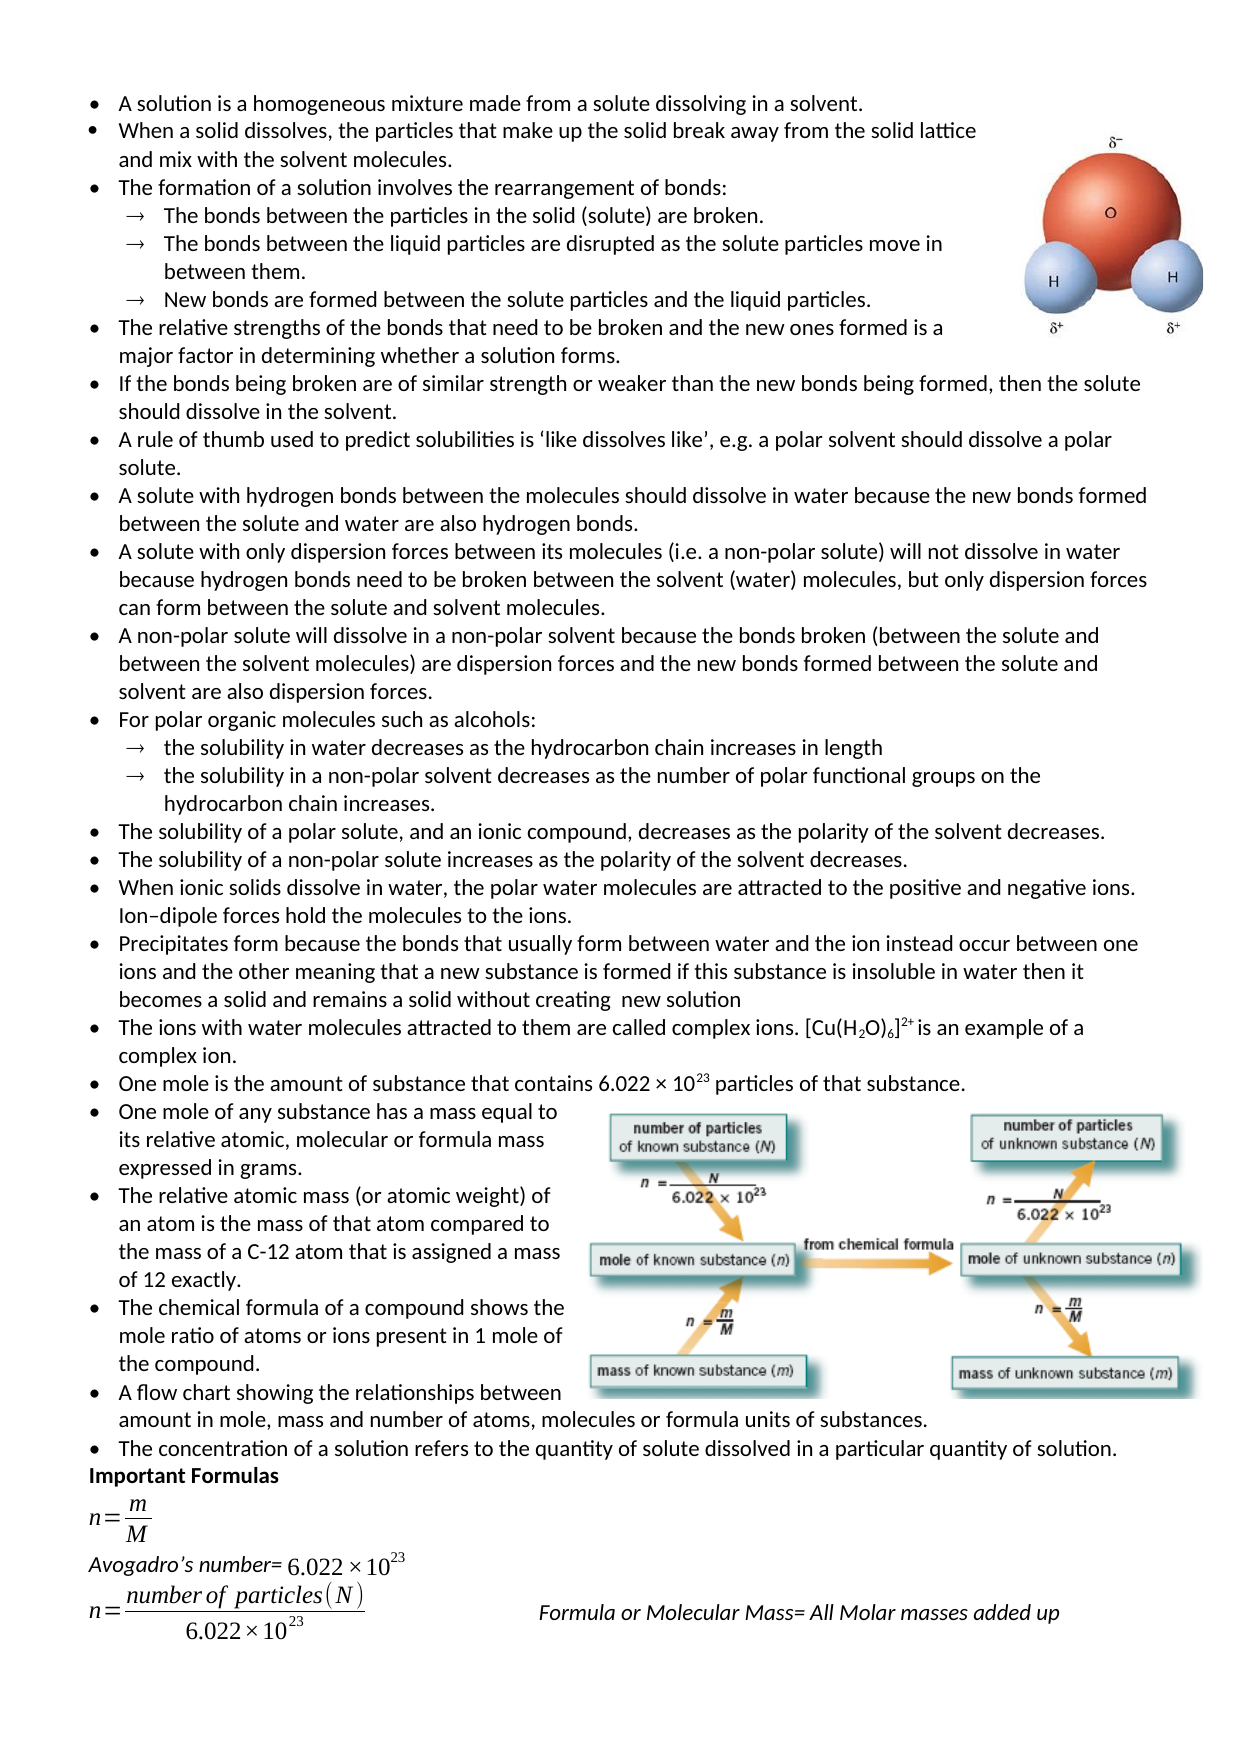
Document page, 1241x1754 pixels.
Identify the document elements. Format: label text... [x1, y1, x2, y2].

list The formation of a solution involves the rearrangement of bonds: [89, 173, 1006, 201]
list A solute with hydrogen bonds between the molecules should dissolve in water because the new bonds formed between the solute and water are also hydrogen bonds. [89, 481, 1152, 537]
list For polar organic molecules such as alcohols: [89, 705, 1152, 733]
list The relative strengths of the bonds that need to be broken and the new ones formed is a major factor in determining whether a solution forms. [89, 313, 1152, 369]
list The solubility of a non-polar solute increases as the polarity of the solvent decreases. [89, 845, 1152, 873]
text Formula or Molecular Mass= All Molar masses added up [89, 1580, 1152, 1644]
list A solution is a homogeneous mixture made from a solute dissolving in a solvent. [89, 89, 1152, 117]
text Avogadro’s number= [89, 1549, 1152, 1580]
list One mole of any substance has a mass equal to its relative atomic, molecular or formula mass expressed in grams. [89, 1097, 1152, 1181]
list The bonds between the liquid particles are disrupted as the solute particles move in between them. [126, 229, 1006, 285]
list A solute with only dispersion forces between its molecules (i.e. a non-polar solute) will not dissolve in water because hydrogen bonds need to be broken between the solvent (water) molecules, but only dispersion forces can form between the solute and solvent molecules. [89, 537, 1152, 621]
list A flow chart showing the relationships between amount in mole, mass and number of atoms, molecules or formula units of substances. [89, 1378, 1152, 1434]
list A non-polar solute will dissolve in a non-polar solvent because the bonds broken (between the solute and between the solvent molecules) are dispersion forces and the new bonds formed between the solute and solvent are also dispersion forces. [89, 621, 1152, 705]
list The relative atomic mass (or atomic weight) of an atom is the mass of that atom compared to the mass of a C-12 atom that is assigned a mass of 12 exactly. [89, 1181, 585, 1293]
picture [1006, 103, 1204, 357]
list When ionic solids dissolve in water, the polar water molecules are attracted to the positive and negative ions. Ion–dipole forces hold the molecules to the ions. [89, 873, 1152, 929]
list The solubility of a polar solute, and an ionic compound, decreases as the polarity of the solvent decreases. [89, 817, 1152, 845]
list The bonds between the particles in the solid (solute) are broken. [126, 201, 1006, 229]
list The concentration of a solution refers to the quantity of solute dissolved in a particular quantity of solution. [89, 1434, 1152, 1462]
list the solubility in a non-polar solvent decreases as the number of polar functional groups on the hydrocarbon chain increases. [126, 761, 1152, 817]
list New bonds are formed between the solute particles and the liquid particles. [126, 285, 1006, 313]
list A rule of thumb used to predict solubilities is ‘like dissolves like’, e.g. a polar solvent should dissolve a polar solute. [89, 425, 1152, 481]
text Important Formulas [89, 1462, 1152, 1490]
list The chemical formula of a compound shows the mole ratio of atoms or ions present in 1 mole of the compound. [89, 1293, 585, 1378]
list the solubility in water decreases as the hydrocarbon chain increases in length [126, 733, 1152, 761]
list If the bonds being broken are of similar strength or weaker than the new bonds being formed, then the solute should dissolve in the solvent. [89, 369, 1152, 425]
list One mole is the amount of substance that contains 6.022 × 1023 particles of that substance. [89, 1069, 1152, 1097]
picture [585, 1107, 1203, 1399]
list When a solid dissolves, the particles that make up the solid break away from the solid lattice and mix with the solvent molecules. [89, 117, 1006, 173]
list Precipitates form because the bonds that usually form between water and the ion instead occur between one ions and the other meaning that a new substance is formed if this substance is insoluble in water then it becomes a solid and remains a solid without creating new solution [89, 929, 1152, 1013]
list The ions with water molecules attracted to them are called complex ions. [Cu(H2O)6]2+ is an example of a complex ion. [89, 1013, 1152, 1069]
